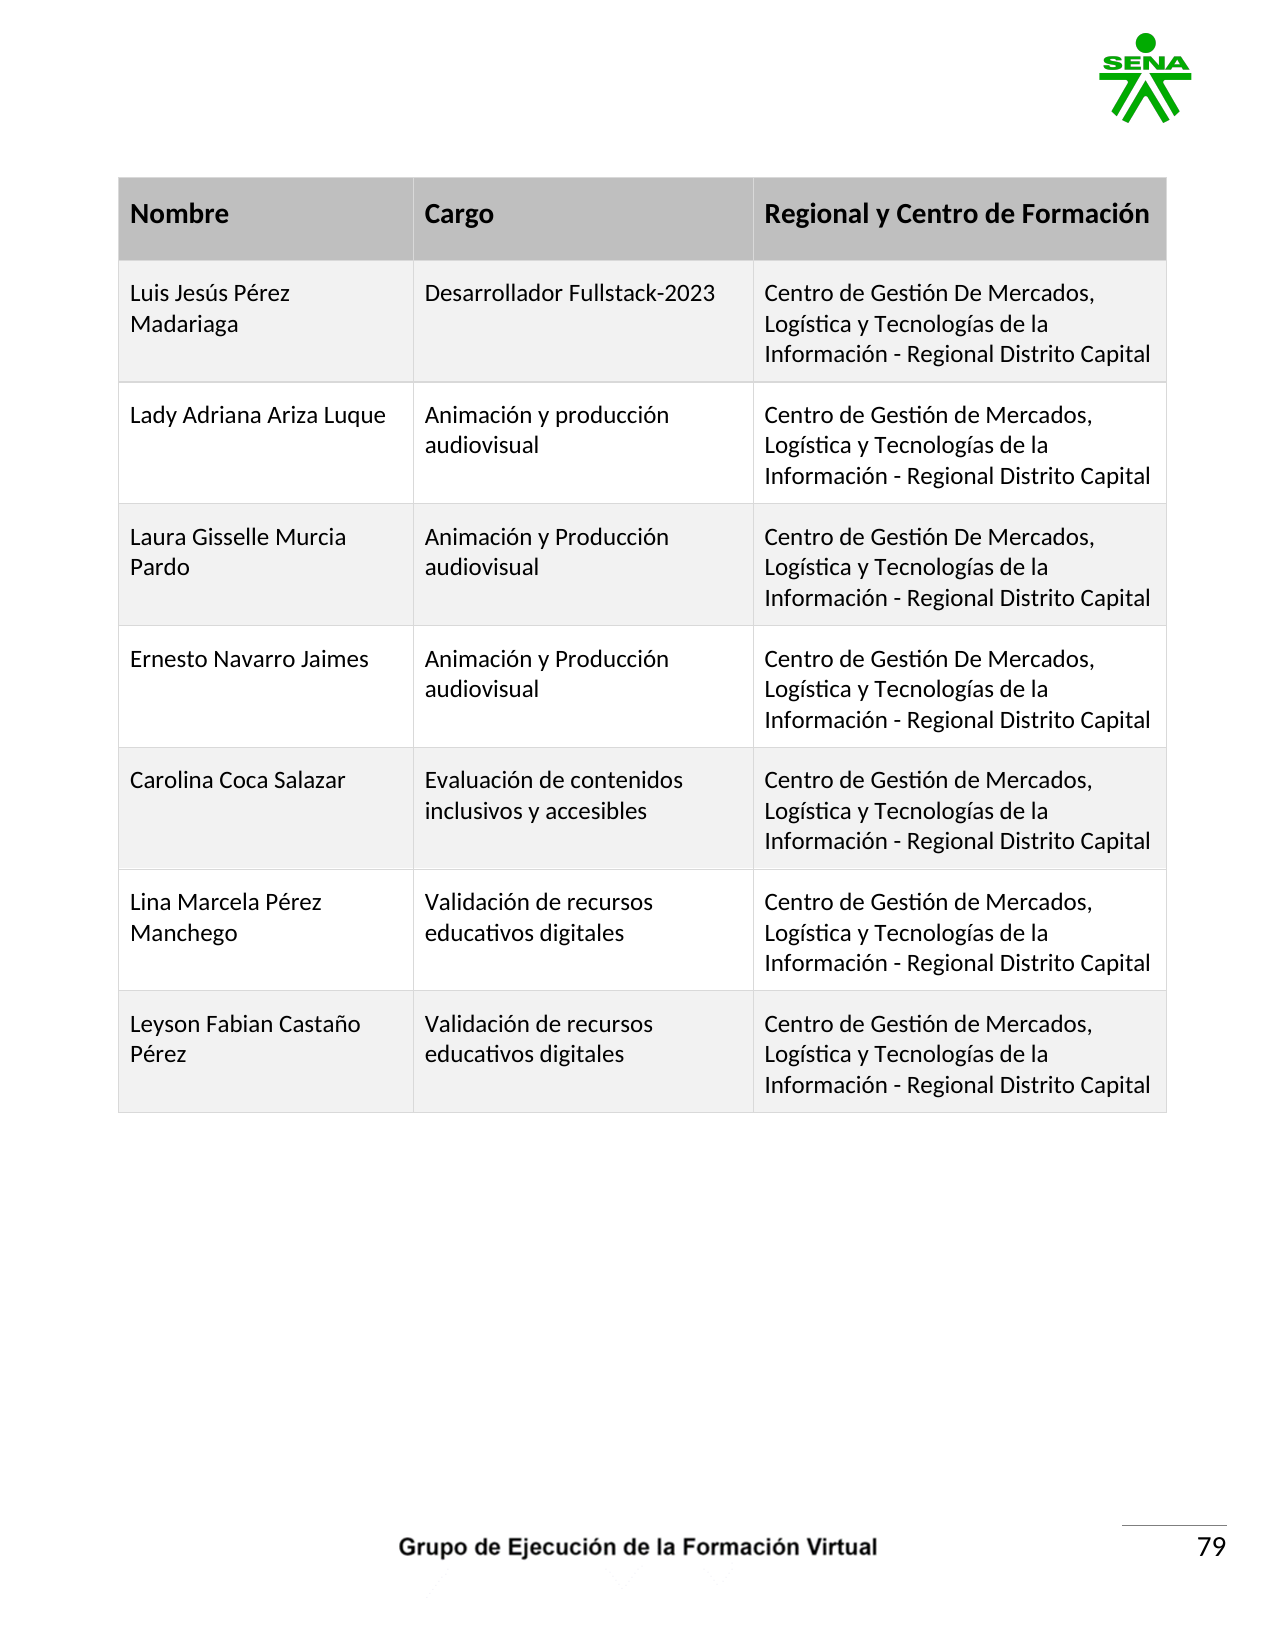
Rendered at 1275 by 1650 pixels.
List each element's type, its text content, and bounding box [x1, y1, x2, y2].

table_cell Luis Jesús Pérez Madariaga [119, 261, 413, 381]
table_cell Laura Gisselle Murcia Pardo [119, 504, 413, 625]
table_cell Lina Marcela Pérez Manchego [119, 870, 413, 990]
table_cell Animación y producción audiovisual [414, 383, 753, 503]
table_header Nombre [119, 178, 413, 260]
table_cell Centro de Gestión de Mercados, Logística y Tecnologías de la Información - Regional Distrito Capital [754, 991, 1166, 1112]
table_cell Leyson Fabian Castaño Pérez [119, 991, 413, 1112]
table_cell Evaluación de contenidos inclusivos y accesibles [414, 748, 753, 868]
table_header Regional y Centro de Formación [754, 178, 1166, 260]
table_cell Animación y Producción audiovisual [414, 504, 753, 625]
table_cell Centro de Gestión de Mercados, Logística y Tecnologías de la Información - Regional Distrito Capital [754, 748, 1166, 868]
picture [1099, 33, 1192, 123]
table_header Cargo [414, 178, 753, 260]
table_cell Lady Adriana Ariza Luque [119, 383, 413, 503]
table_cell Centro de Gestión de Mercados, Logística y Tecnologías de la Información - Regional Distrito Capital [754, 870, 1166, 990]
table_cell Centro de Gestión De Mercados, Logística y Tecnologías de la Información - Regional Distrito Capital [754, 261, 1166, 381]
table_cell Validación de recursos educativos digitales [414, 991, 753, 1112]
picture [0, 1486, 1275, 1598]
table_cell Centro de Gestión de Mercados, Logística y Tecnologías de la Información - Regional Distrito Capital [754, 383, 1166, 503]
table_cell Centro de Gestión De Mercados, Logística y Tecnologías de la Información - Regional Distrito Capital [754, 626, 1166, 747]
table_cell Centro de Gestión De Mercados, Logística y Tecnologías de la Información - Regional Distrito Capital [754, 504, 1166, 625]
table_cell Desarrollador Fullstack-2023 [414, 261, 753, 381]
table_cell Carolina Coca Salazar [119, 748, 413, 868]
table_cell Validación de recursos educativos digitales [414, 870, 753, 990]
table_cell Ernesto Navarro Jaimes [119, 626, 413, 747]
table_cell Animación y Producción audiovisual [414, 626, 753, 747]
